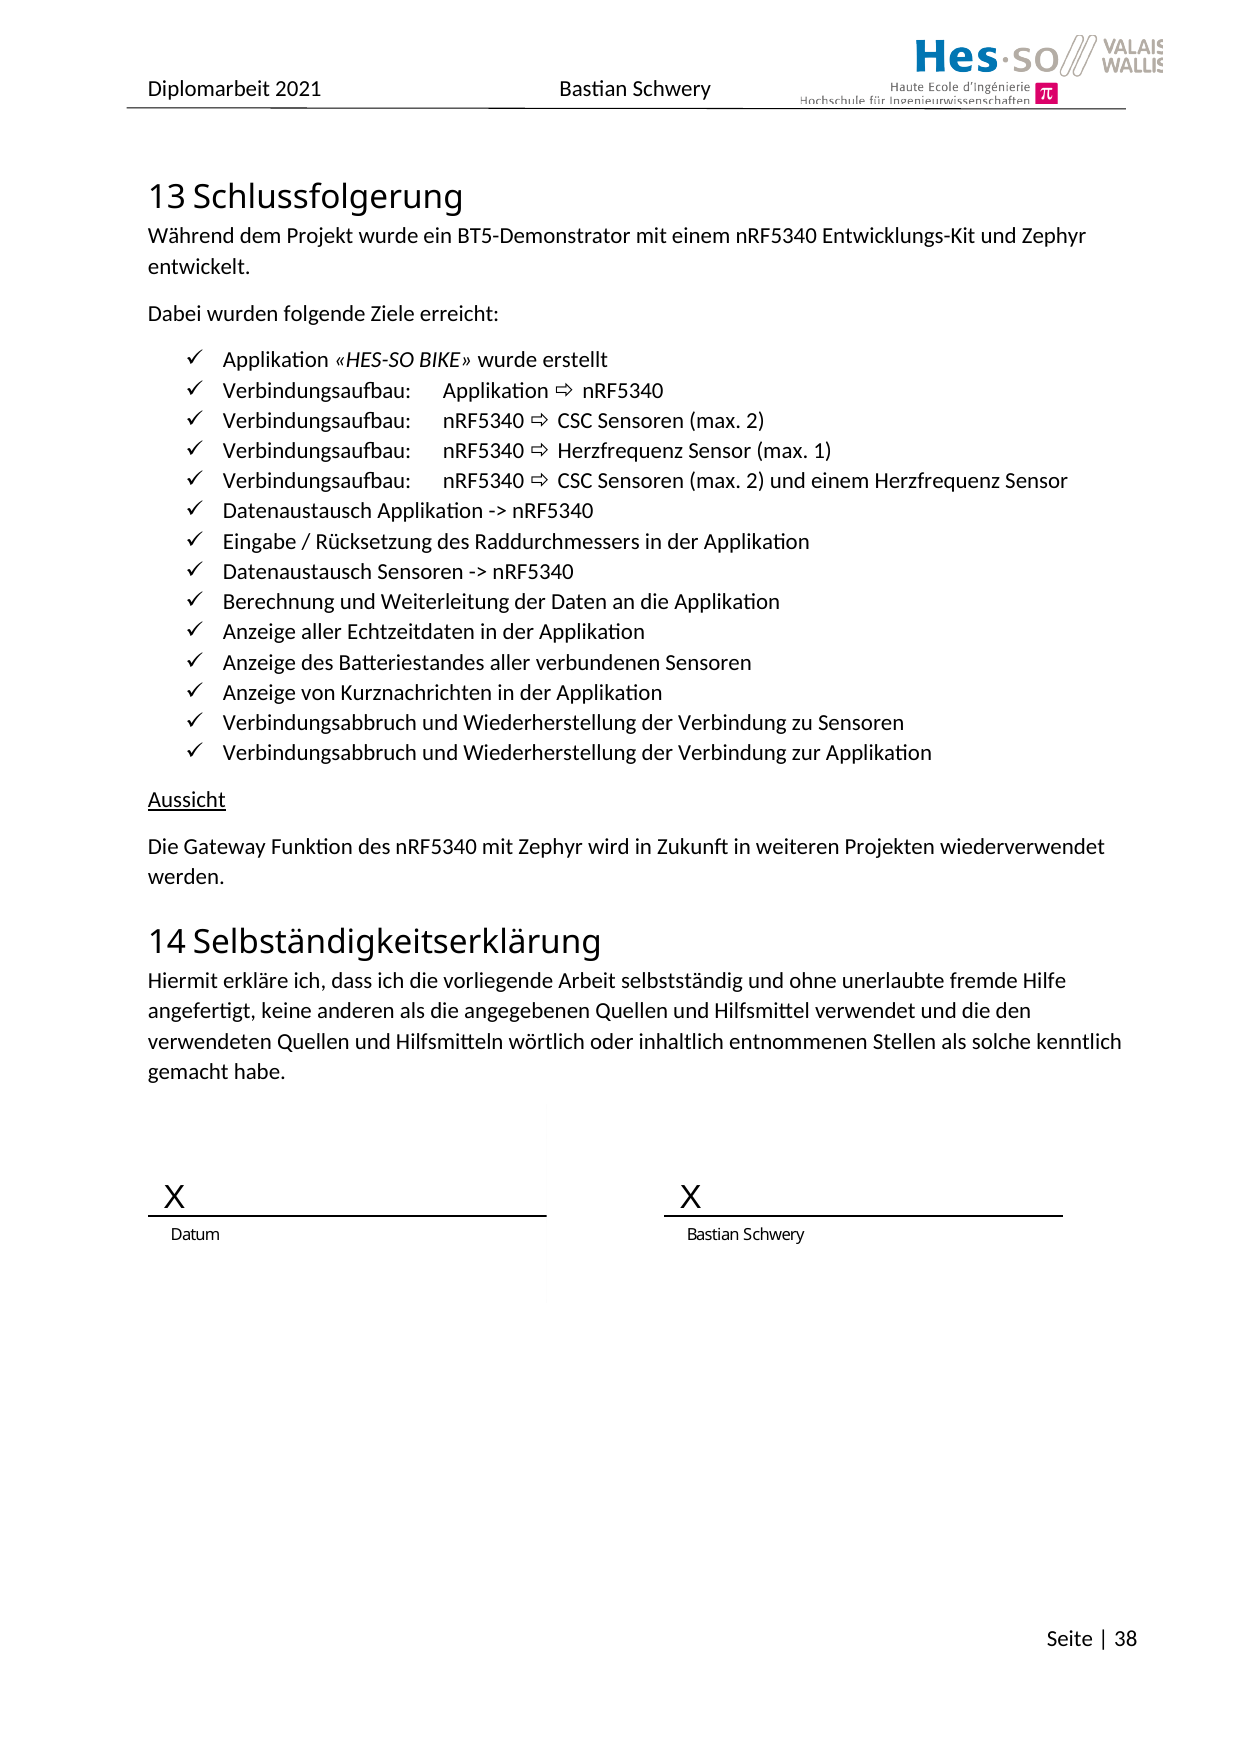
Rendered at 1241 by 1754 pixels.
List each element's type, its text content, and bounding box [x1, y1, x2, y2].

text Während dem Projekt wurde ein BT5-Demonstrator mit einem nRF5340 Entwicklungs-Kit und Zephyr entwickelt. [148, 222, 1137, 280]
subtitle Selbständigkeitserklärung [148, 917, 1137, 963]
list Verbindungsaufbau: Applikation nRF5340 [185, 376, 1137, 404]
list Verbindungsaufbau: nRF5340 Herzfrequenz Sensor (max. 1) [185, 436, 1137, 464]
list Berechnung und Weiterleitung der Daten an die Applikation [185, 587, 1137, 615]
list Anzeige aller Echtzeitdaten in der Applikation [185, 617, 1137, 645]
picture [800, 35, 1163, 104]
list Anzeige von Kurznachrichten in der Applikation [185, 678, 1137, 706]
subtitle Schlussfolgerung [148, 173, 1137, 218]
list Verbindungsaufbau: nRF5340 CSC Sensoren (max. 2) und einem Herzfrequenz Sensor [185, 466, 1137, 494]
text Dabei wurden folgende Ziele erreicht: [148, 299, 1137, 327]
list Datenaustausch Applikation -> nRF5340 [185, 497, 1137, 524]
text Die Gateway Funktion des nRF5340 mit Zephyr wird in Zukunft in weiteren Projekten wiederverwendet werden. [148, 832, 1137, 890]
text Hiermit erkläre ich, dass ich die vorliegende Arbeit selbstständig und ohne unerlaubte fremde Hilfe angefertigt, keine anderen als die angegebenen Quellen und Hilfsmittel verwendet und die den verwendeten Quellen und Hilfsmitteln wörtlich oder inhaltlich entnommenen Stellen als solche kenntlich gemacht habe. [148, 966, 1137, 1085]
list Verbindungsaufbau: nRF5340 CSC Sensoren (max. 2) [185, 406, 1137, 434]
list Anzeige des Batteriestandes aller verbundenen Sensoren [185, 648, 1137, 676]
list Eingabe / Rücksetzung des Raddurchmessers in der Applikation [185, 527, 1137, 555]
list Applikation «HES-SO BIKE» wurde erstellt [185, 346, 1137, 373]
list Datenaustausch Sensoren -> nRF5340 [185, 557, 1137, 585]
list Verbindungsabbruch und Wiederherstellung der Verbindung zu Sensoren [185, 708, 1137, 736]
text Aussicht [148, 785, 1137, 813]
list Verbindungsabbruch und Wiederherstellung der Verbindung zur Applikation [185, 738, 1137, 766]
